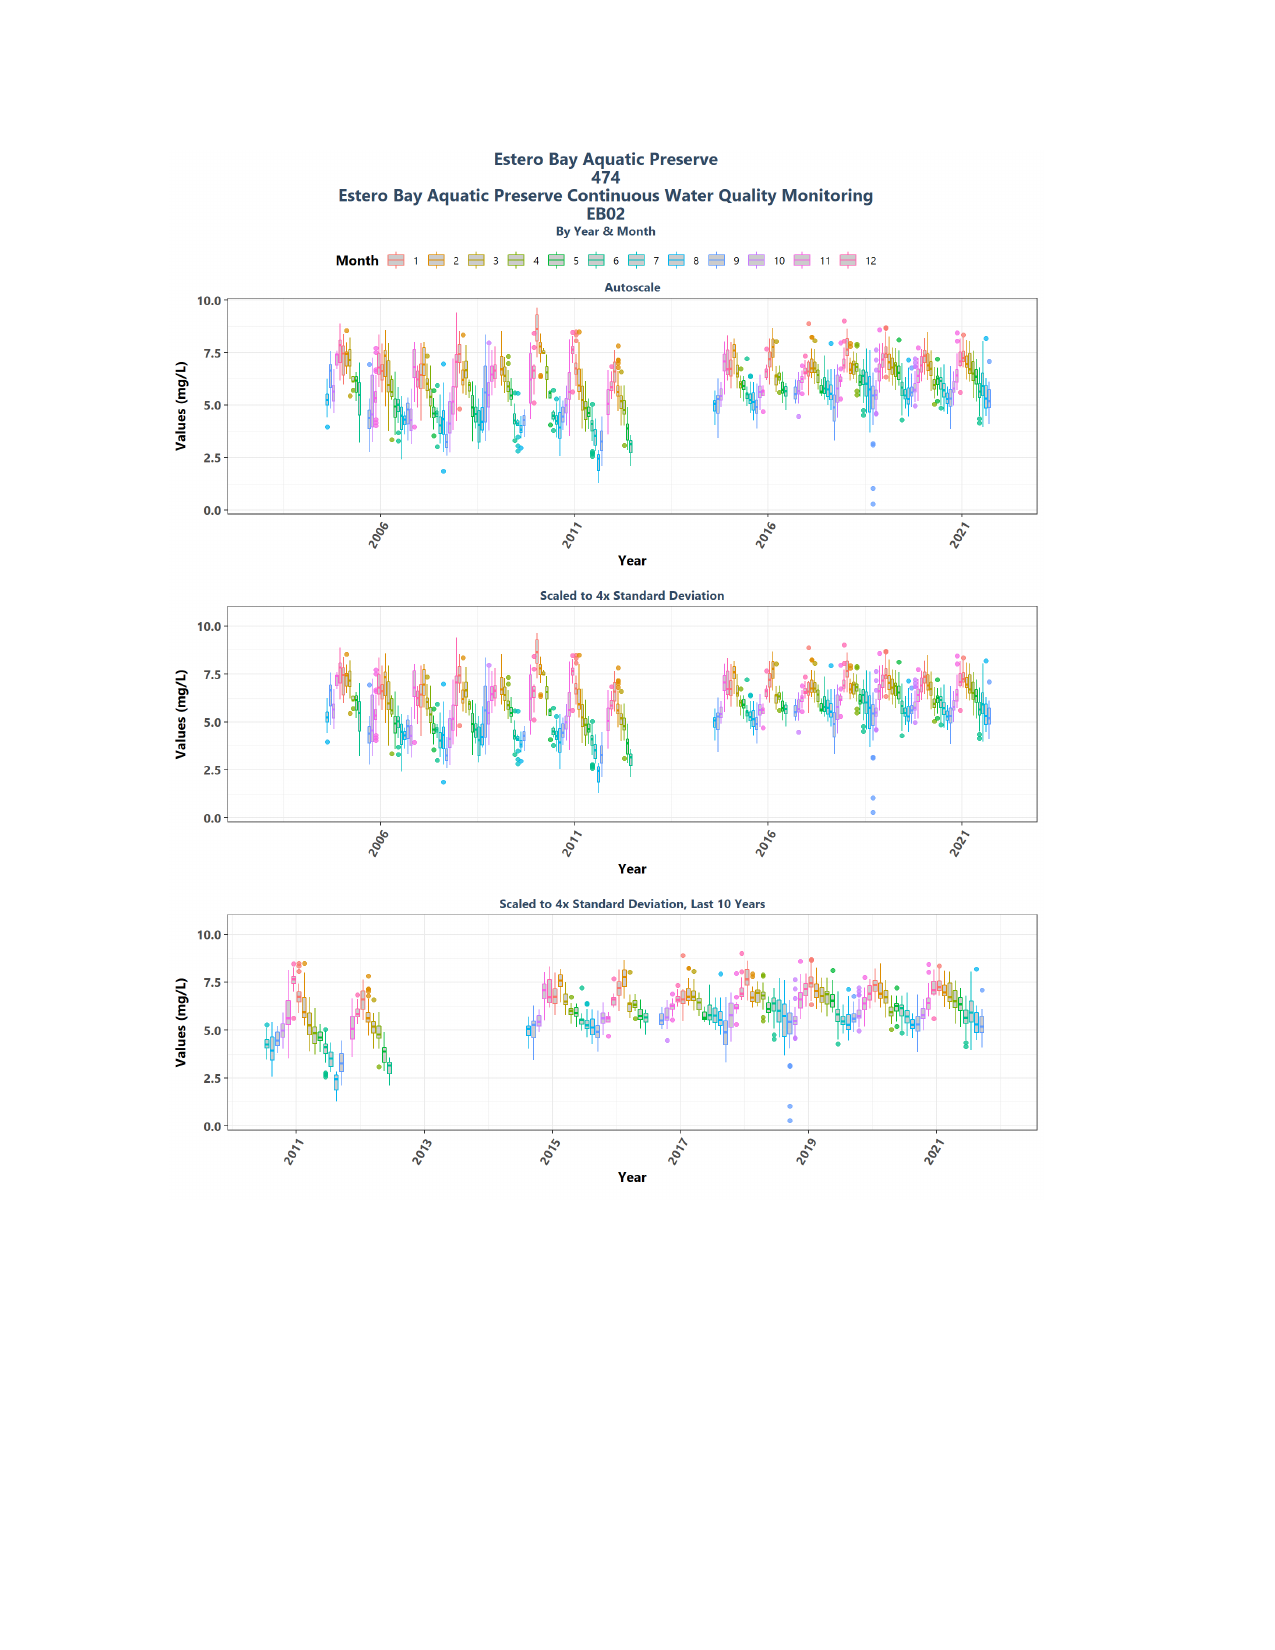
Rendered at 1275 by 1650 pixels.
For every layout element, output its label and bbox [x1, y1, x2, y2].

picture [168, 150, 1044, 1200]
